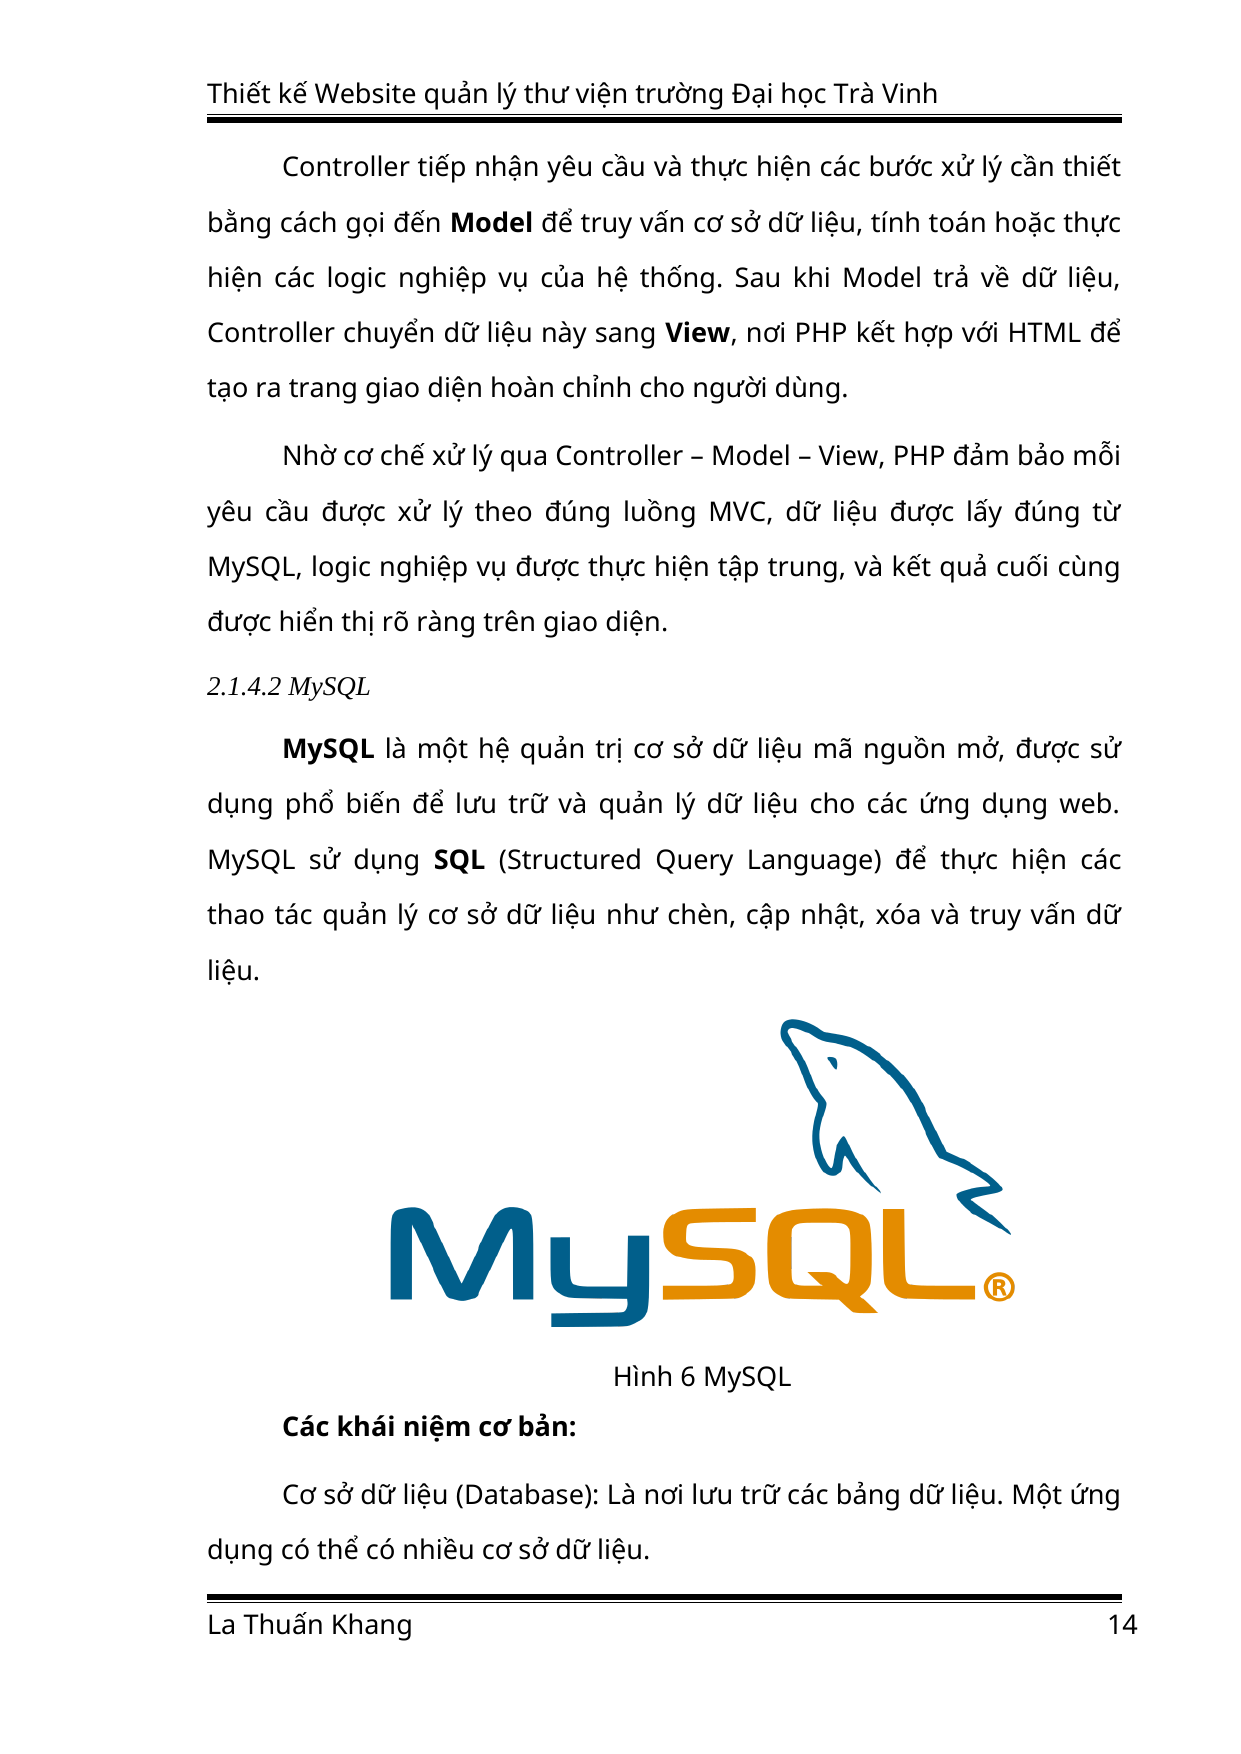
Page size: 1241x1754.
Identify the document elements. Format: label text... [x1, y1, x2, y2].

text Controller tiếp nhận yêu cầu và thực hiện các bước xử lý cần thiết bằng cách gọi đến Model để truy vấn cơ sở dữ liệu, tính toán hoặc thực hiện các logic nghiệp vụ của hệ thống. Sau khi Model trả về dữ liệu, Controller chuyển dữ liệu này sang View, nơi PHP kết hợp với HTML để tạo ra trang giao diện hoàn chỉnh cho người dùng. [207, 148, 1122, 406]
text Cơ sở dữ liệu (Database): Là nơi lưu trữ các bảng dữ liệu. Một ứng dụng có thể có nhiều cơ sở dữ liệu. [207, 1475, 1122, 1567]
text Các khái niệm cơ bản: [207, 1407, 1122, 1444]
text MySQL là một hệ quản trị cơ sở dữ liệu mã nguồn mở, được sử dụng phổ biến để lưu trữ và quản lý dữ liệu cho các ứng dụng web. MySQL sử dụng SQL (Structured Query Language) để thực hiện các thao tác quản lý cơ sở dữ liệu như chèn, cập nhật, xóa và truy vấn dữ liệu. [207, 730, 1122, 988]
subtitle MySQL [207, 671, 1122, 702]
picture [389, 1018, 1015, 1327]
text Nhờ cơ chế xử lý qua Controller – Model – View, PHP đảm bảo mỗi yêu cầu được xử lý theo đúng luồng MVC, dữ liệu được lấy đúng từ MySQL, logic nghiệp vụ được thực hiện tập trung, và kết quả cuối cùng được hiển thị rõ ràng trên giao diện. [207, 437, 1122, 639]
